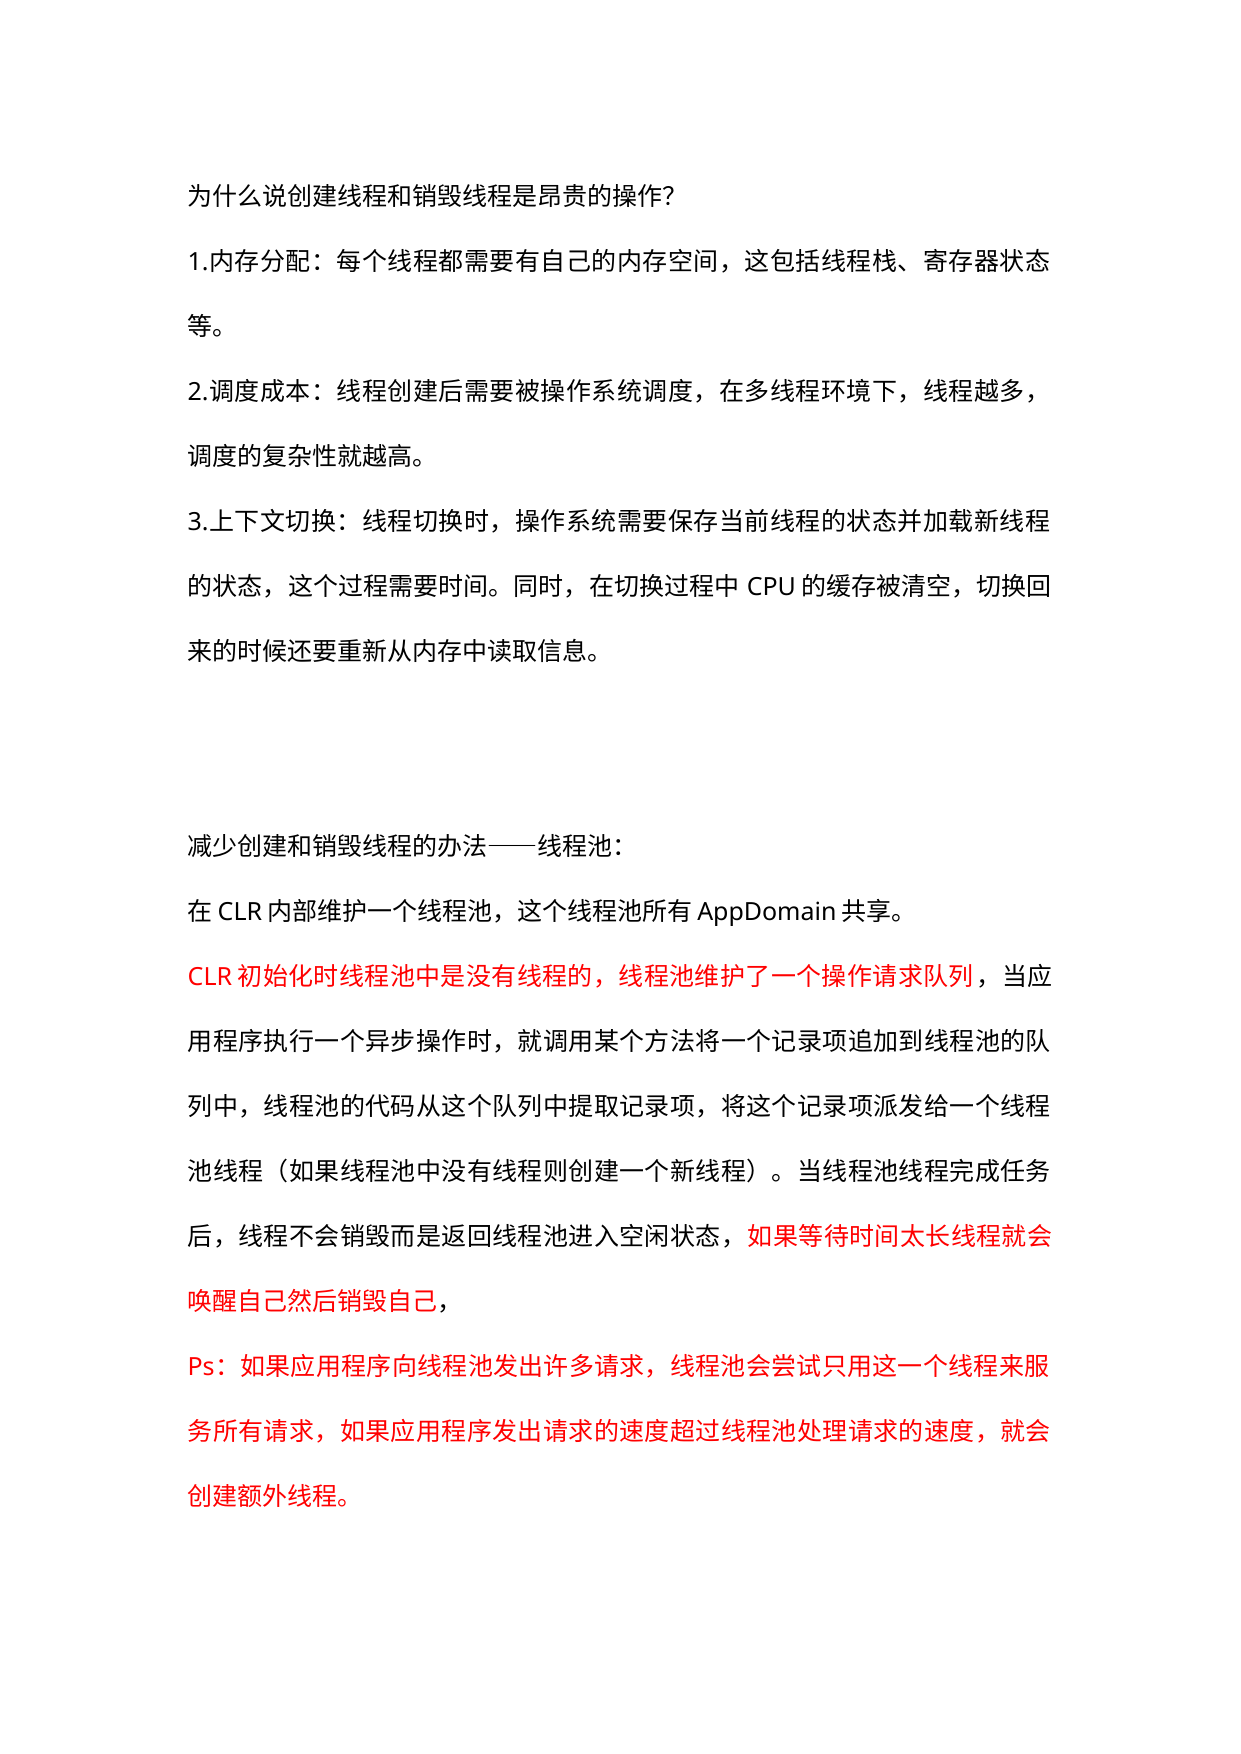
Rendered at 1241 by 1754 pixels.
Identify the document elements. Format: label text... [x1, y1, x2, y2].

text 2.调度成本：线程创建后需要被操作系统调度，在多线程环境下，线程越多，调度的复杂性就越高。 [187, 357, 1053, 487]
text 减少创建和销毁线程的办法——线程池： [187, 812, 1053, 877]
text 在CLR内部维护一个线程池，这个线程池所有AppDomain共享。 [187, 877, 1053, 942]
text CLR初始化时线程池中是没有线程的，线程池维护了一个操作请求队列，当应用程序执行一个异步操作时，就调用某个方法将一个记录项追加到线程池的队列中，线程池的代码从这个队列中提取记录项，将这个记录项派发给一个线程池线程（如果线程池中没有线程则创建一个新线程）。当线程池线程完成任务后，线程不会销毁而是返回线程池进入空闲状态，如果等待时间太长线程就会唤醒自己然后销毁自己， [187, 942, 1053, 1332]
text Ps：如果应用程序向线程池发出许多请求，线程池会尝试只用这一个线程来服务所有请求，如果应用程序发出请求的速度超过线程池处理请求的速度，就会创建额外线程。 [187, 1332, 1053, 1527]
text 为什么说创建线程和销毁线程是昂贵的操作？ [187, 162, 1053, 227]
text 3.上下文切换：线程切换时，操作系统需要保存当前线程的状态并加载新线程的状态，这个过程需要时间。同时，在切换过程中CPU的缓存被清空，切换回来的时候还要重新从内存中读取信息。 [187, 487, 1053, 682]
text 1.内存分配：每个线程都需要有自己的内存空间，这包括线程栈、寄存器状态等。 [187, 227, 1053, 357]
